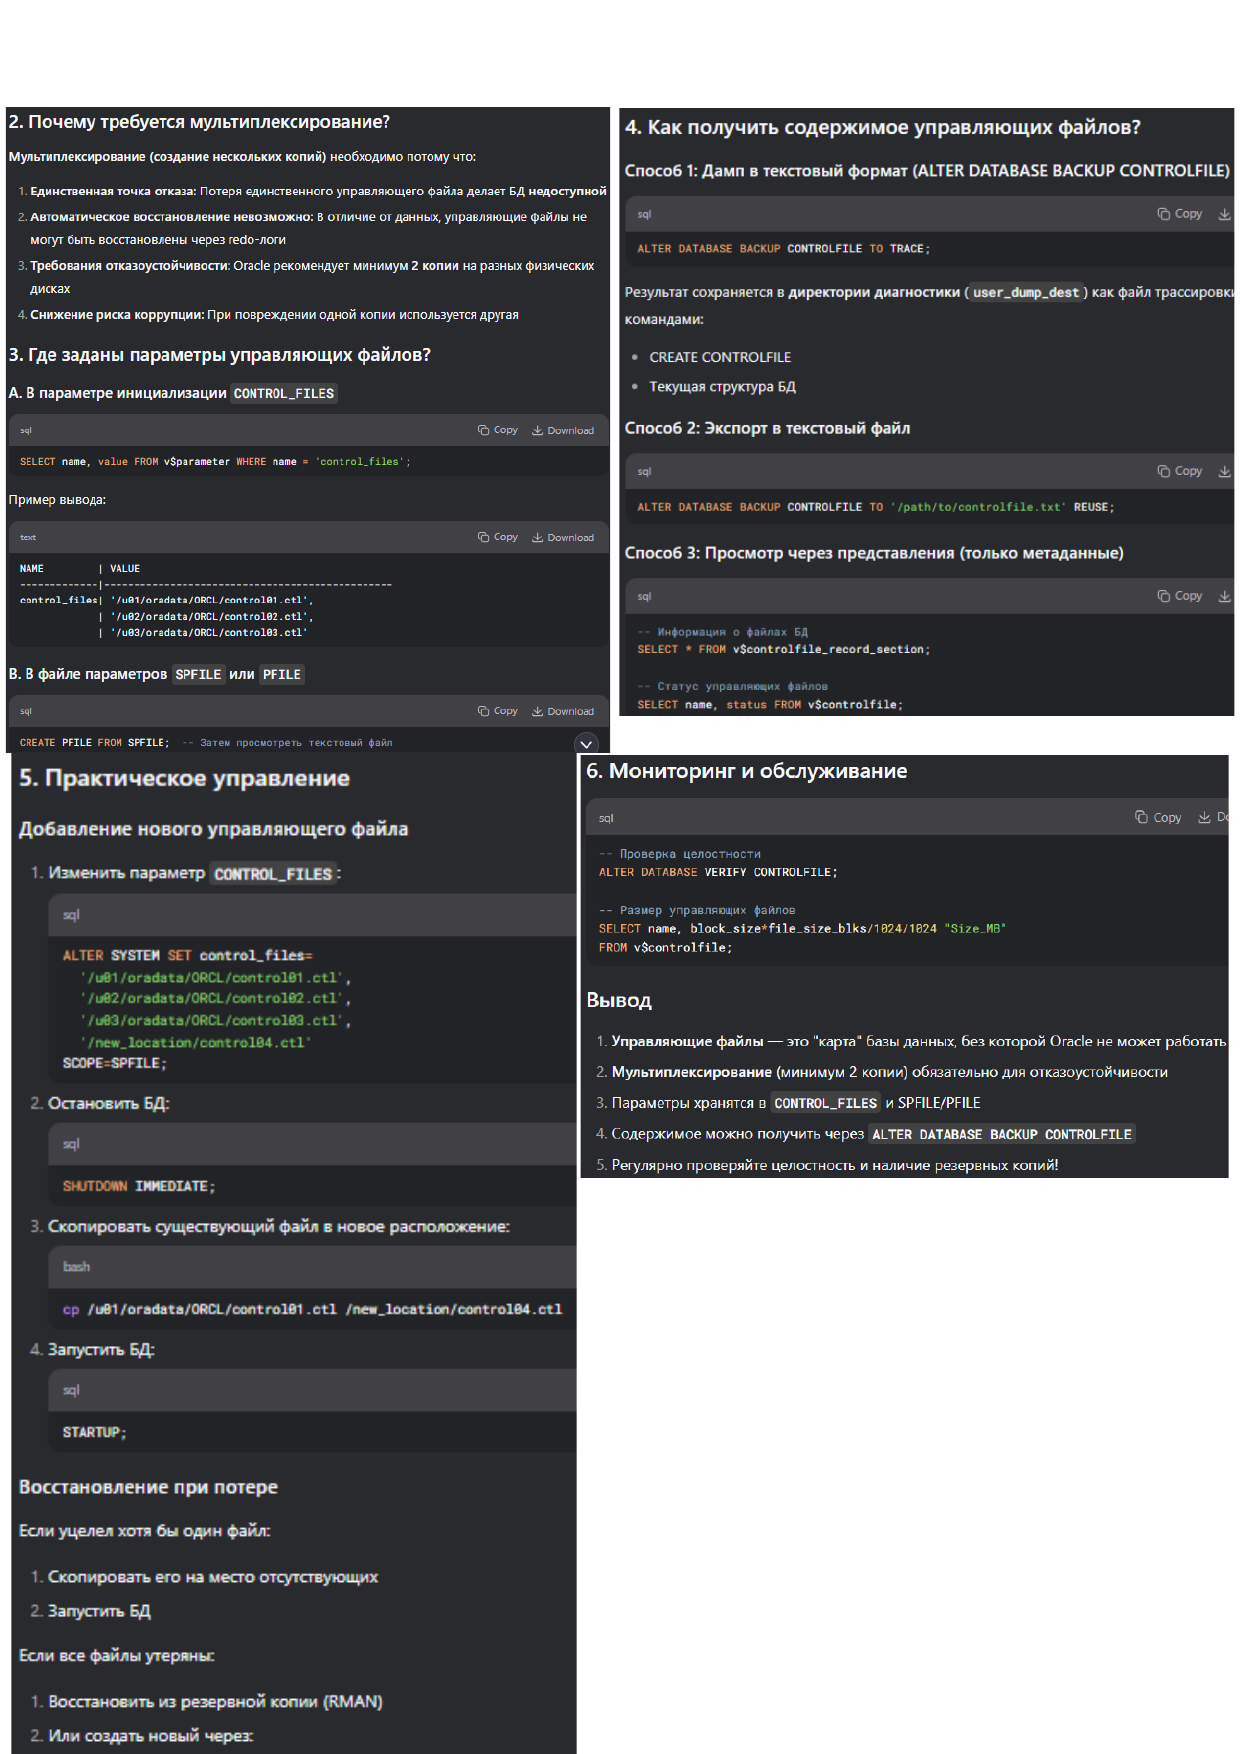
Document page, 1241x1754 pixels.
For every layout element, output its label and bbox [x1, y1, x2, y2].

picture [580, 755, 1229, 1178]
picture [619, 108, 1235, 716]
picture [5, 107, 611, 1754]
